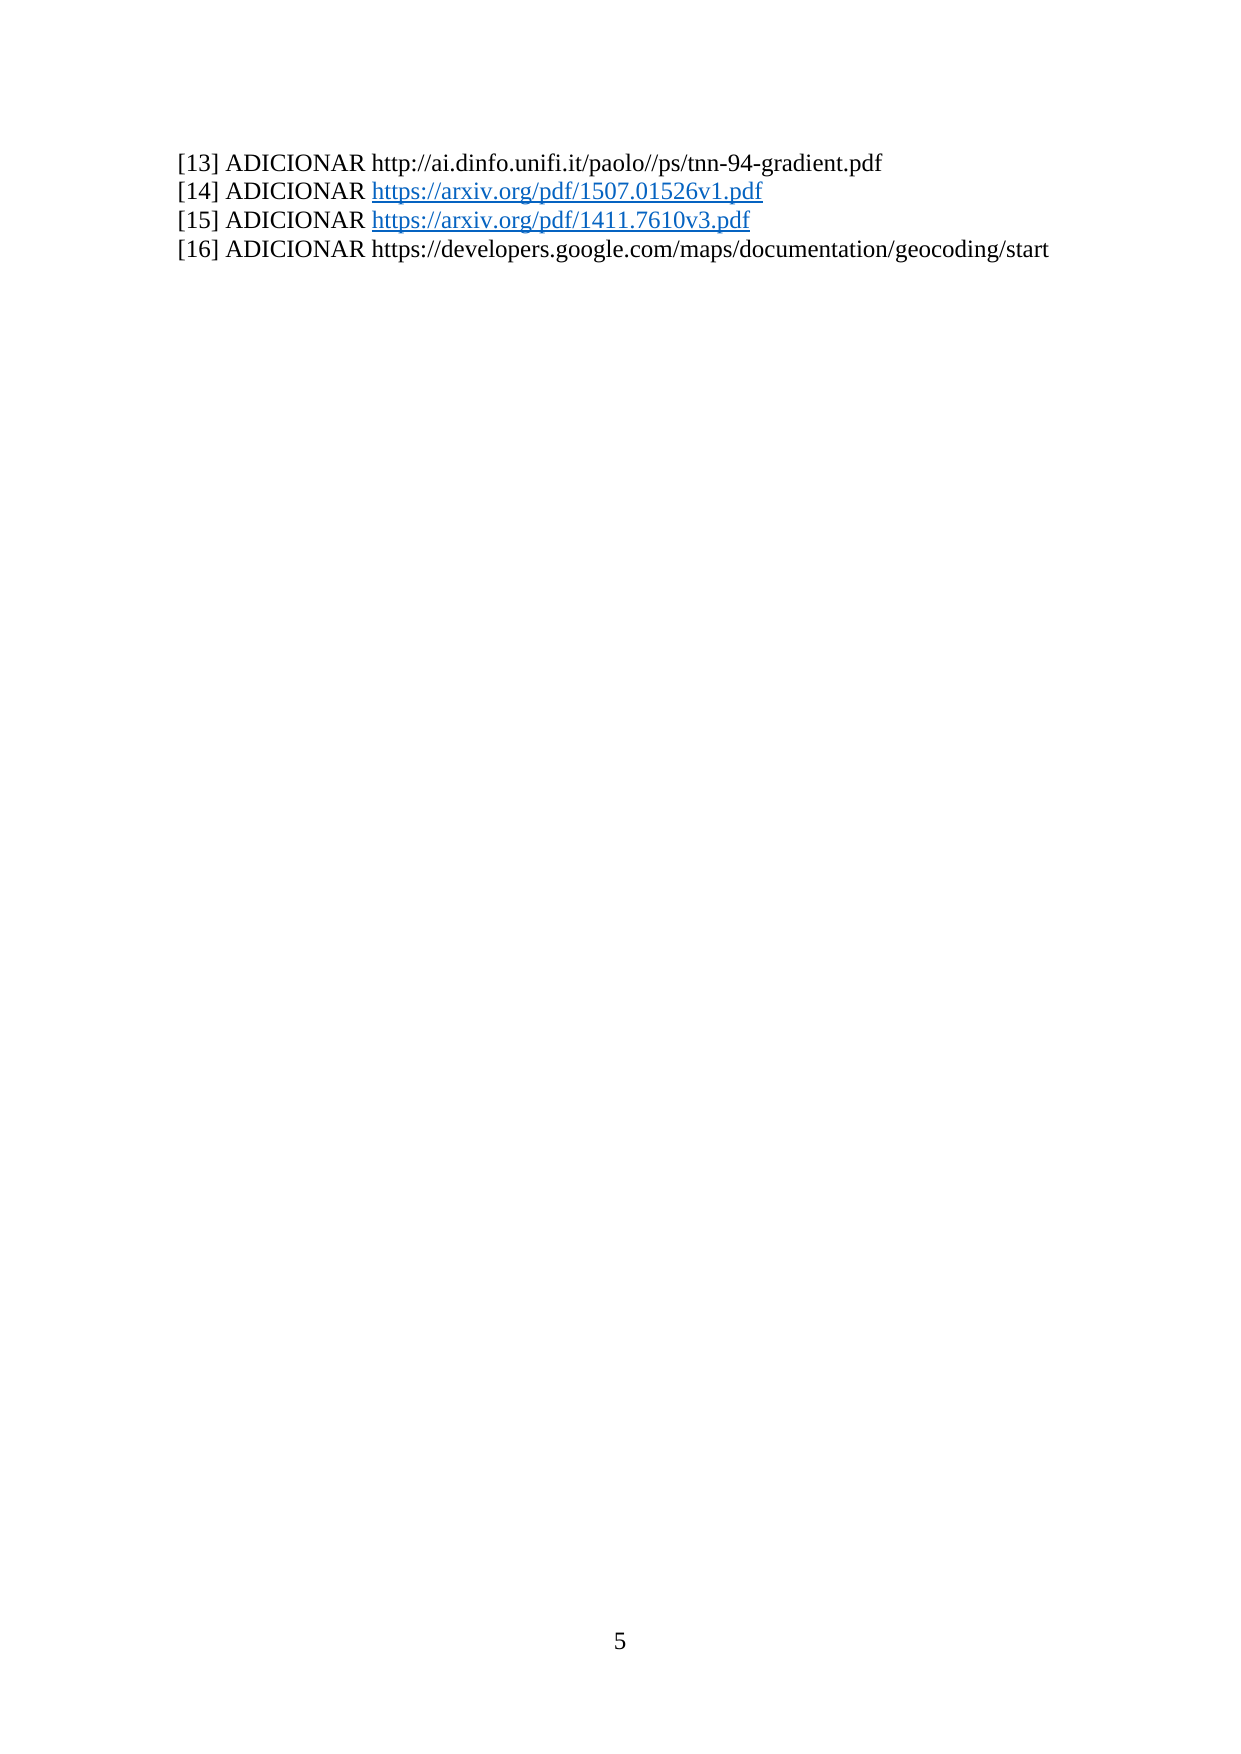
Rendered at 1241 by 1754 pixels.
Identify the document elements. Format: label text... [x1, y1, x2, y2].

text [13] ADICIONAR http://ai.dinfo.unifi.it/paolo//ps/tnn-94-gradient.pdf [177, 148, 1063, 176]
text [14] ADICIONAR https://arxiv.org/pdf/1507.01526v1.pdf [177, 176, 1063, 205]
text [16] ADICIONAR https://developers.google.com/maps/documentation/geocoding/start [177, 234, 1063, 263]
text [15] ADICIONAR https://arxiv.org/pdf/1411.7610v3.pdf [177, 205, 1063, 234]
